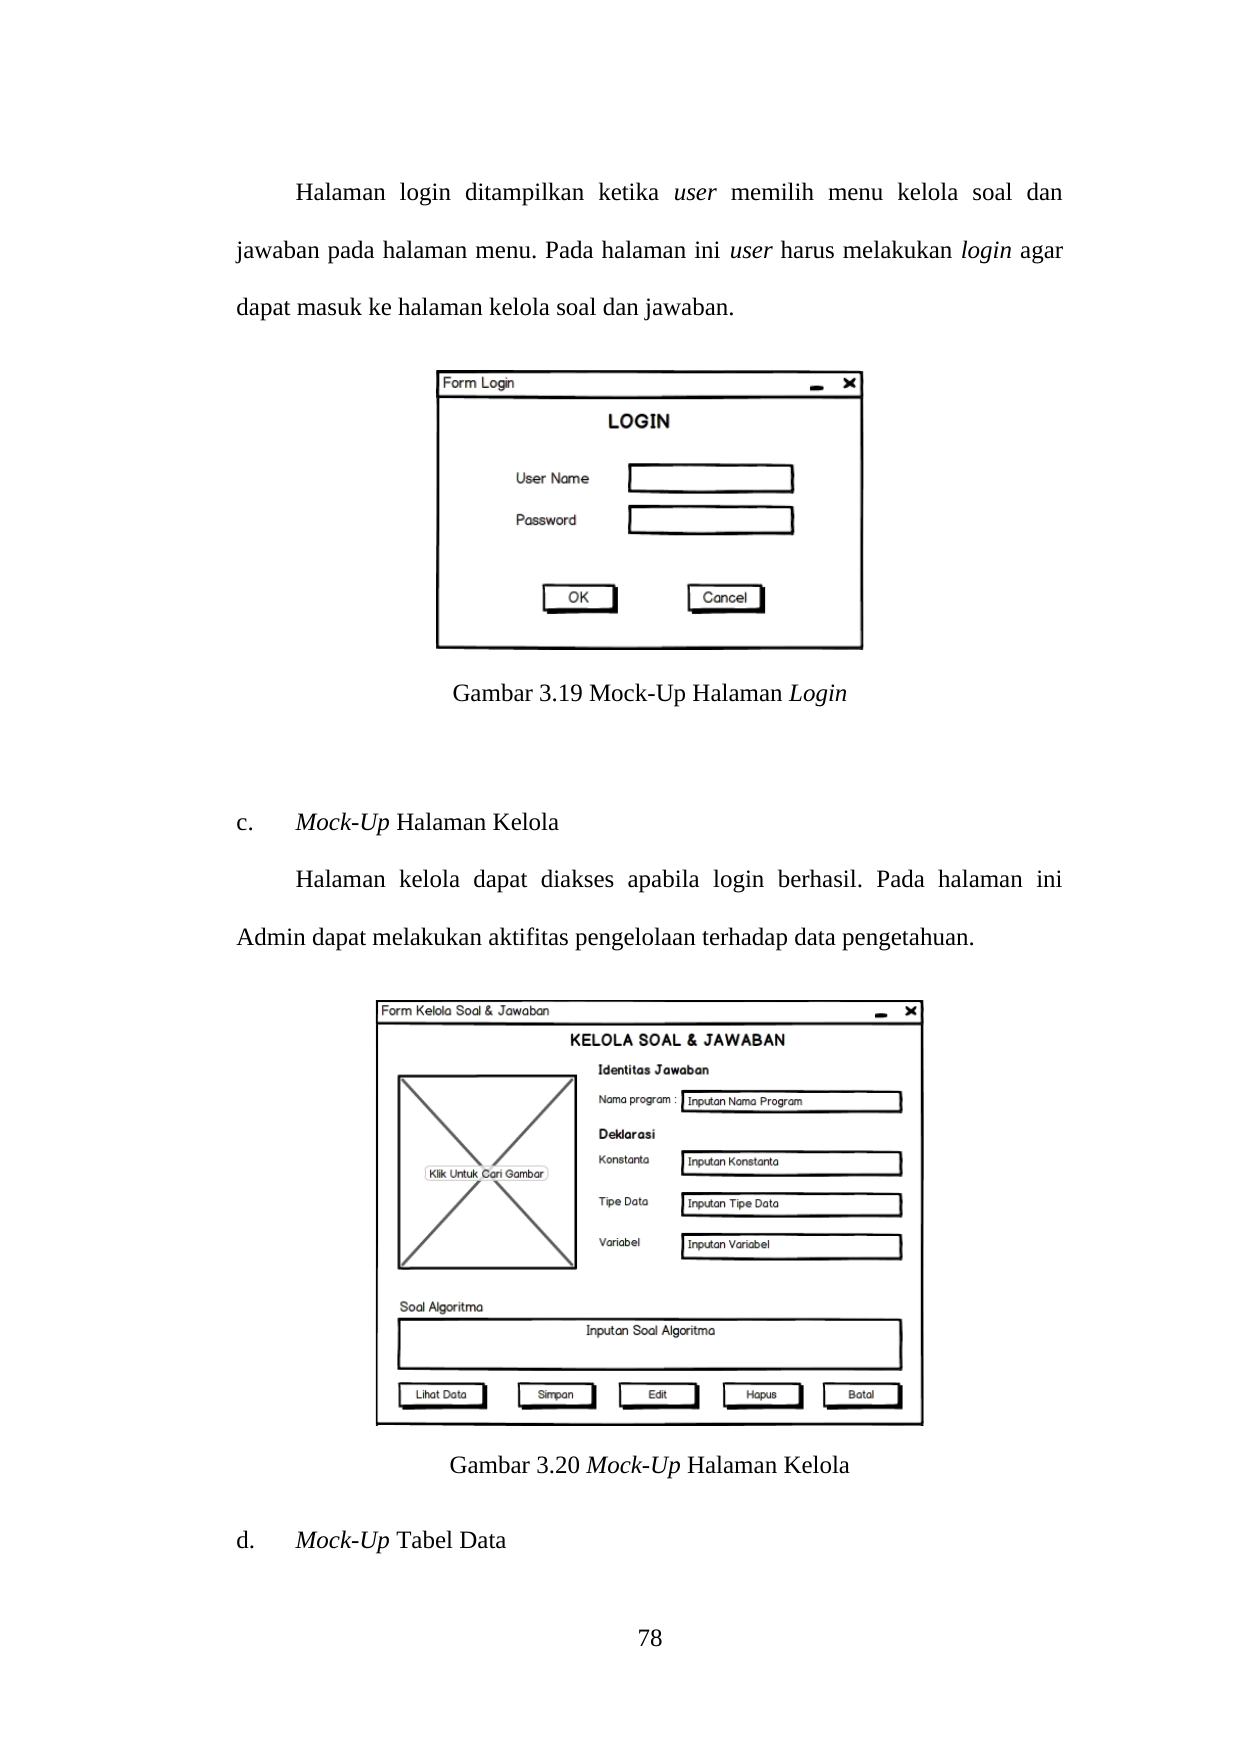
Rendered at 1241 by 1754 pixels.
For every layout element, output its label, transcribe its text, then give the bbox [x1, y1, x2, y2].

picture [436, 370, 864, 650]
list Mock-Up Halaman Kelola [236, 807, 1063, 835]
text Gambar 3.19 Mock-Up Halaman Login [236, 678, 1063, 707]
text Halaman kelola dapat diakses apabila login berhasil. Pada halaman ini Admin dapat melakukan aktifitas pengelolaan terhadap data pengetahuan. [236, 864, 1063, 950]
picture [375, 1000, 924, 1426]
list Mock-Up Tabel Data [236, 1525, 1063, 1553]
text Halaman login ditampilkan ketika user memilih menu kelola soal dan jawaban pada halaman menu. Pada halaman ini user harus melakukan login agar dapat masuk ke halaman kelola soal dan jawaban. [236, 177, 1063, 321]
text Gambar 3.20 Mock-Up Halaman Kelola [236, 1451, 1063, 1479]
